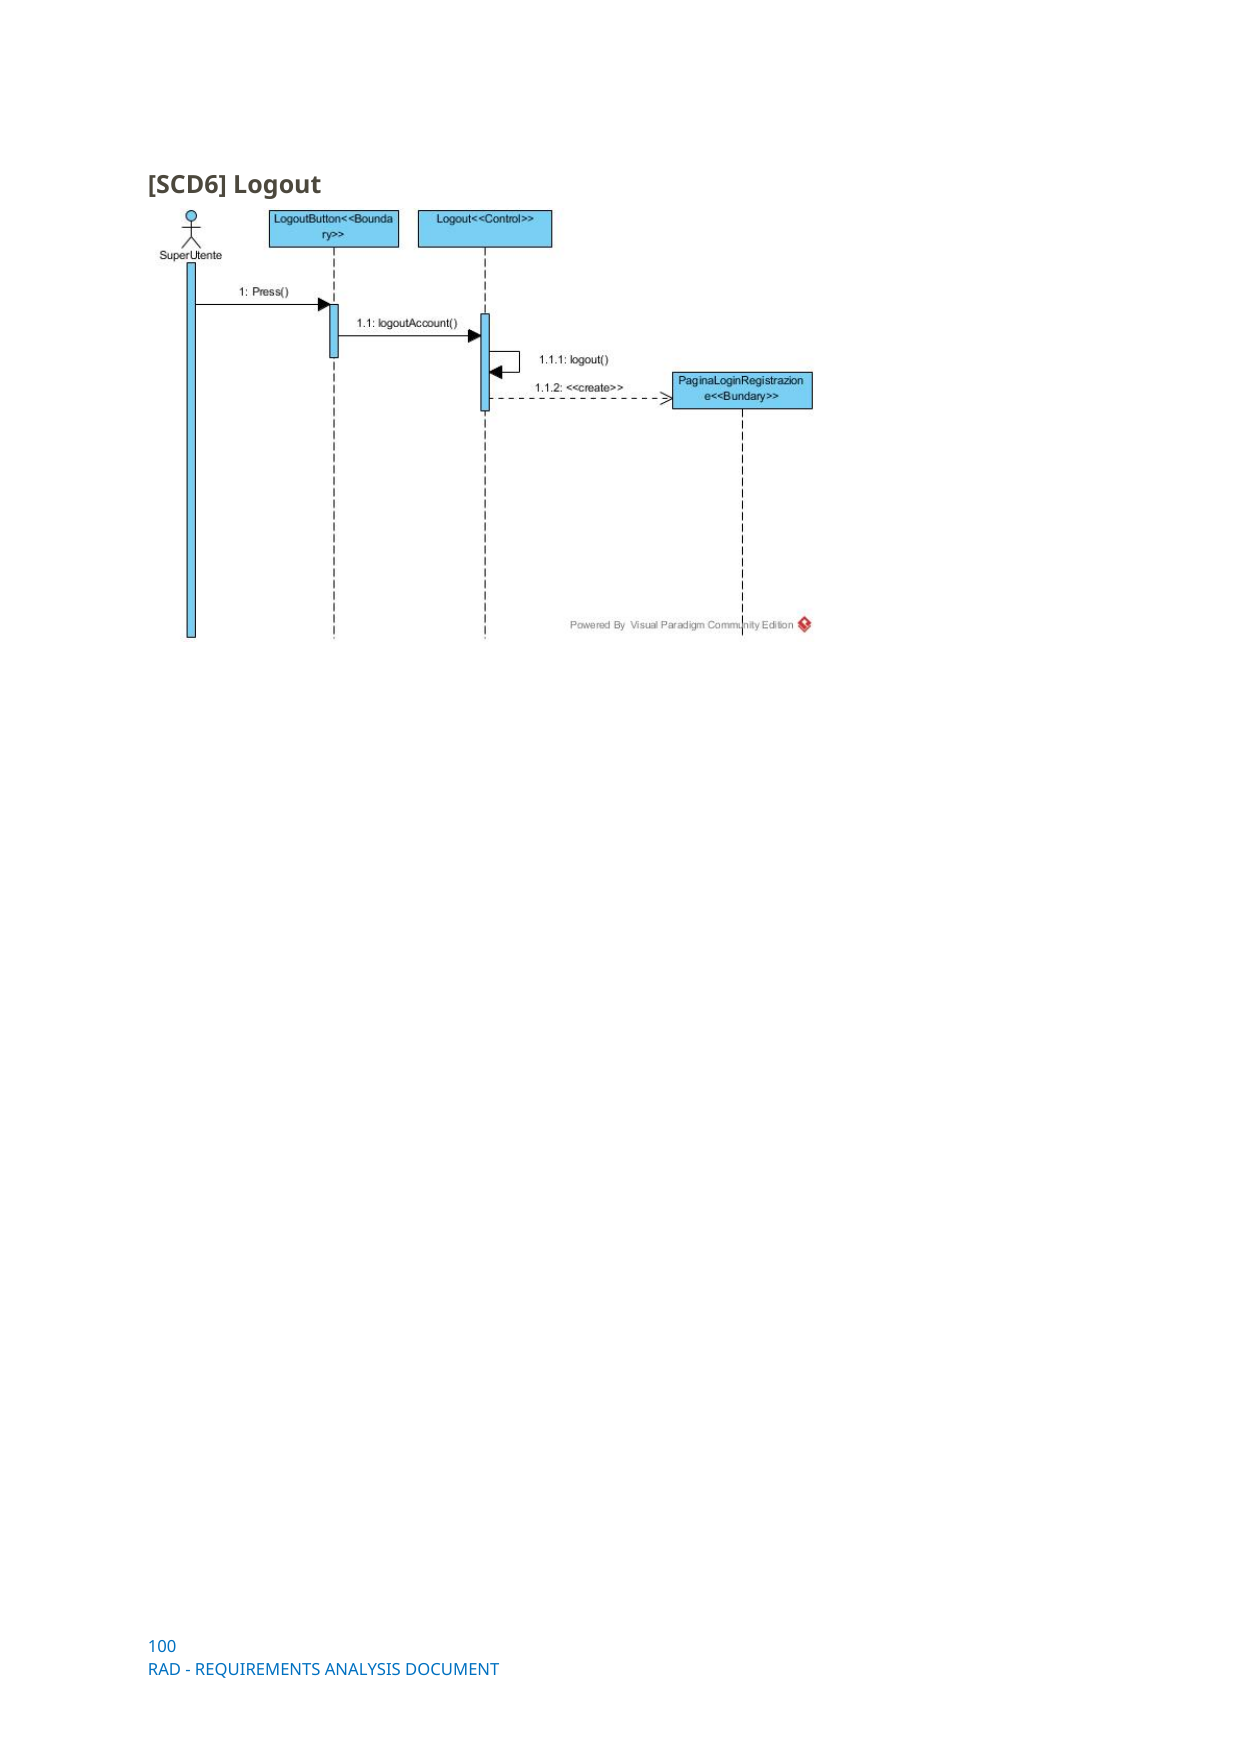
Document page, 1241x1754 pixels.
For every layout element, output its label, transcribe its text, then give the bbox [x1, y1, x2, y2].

picture [147, 208, 817, 642]
subtitle [SCD6] Logout [148, 166, 1092, 200]
